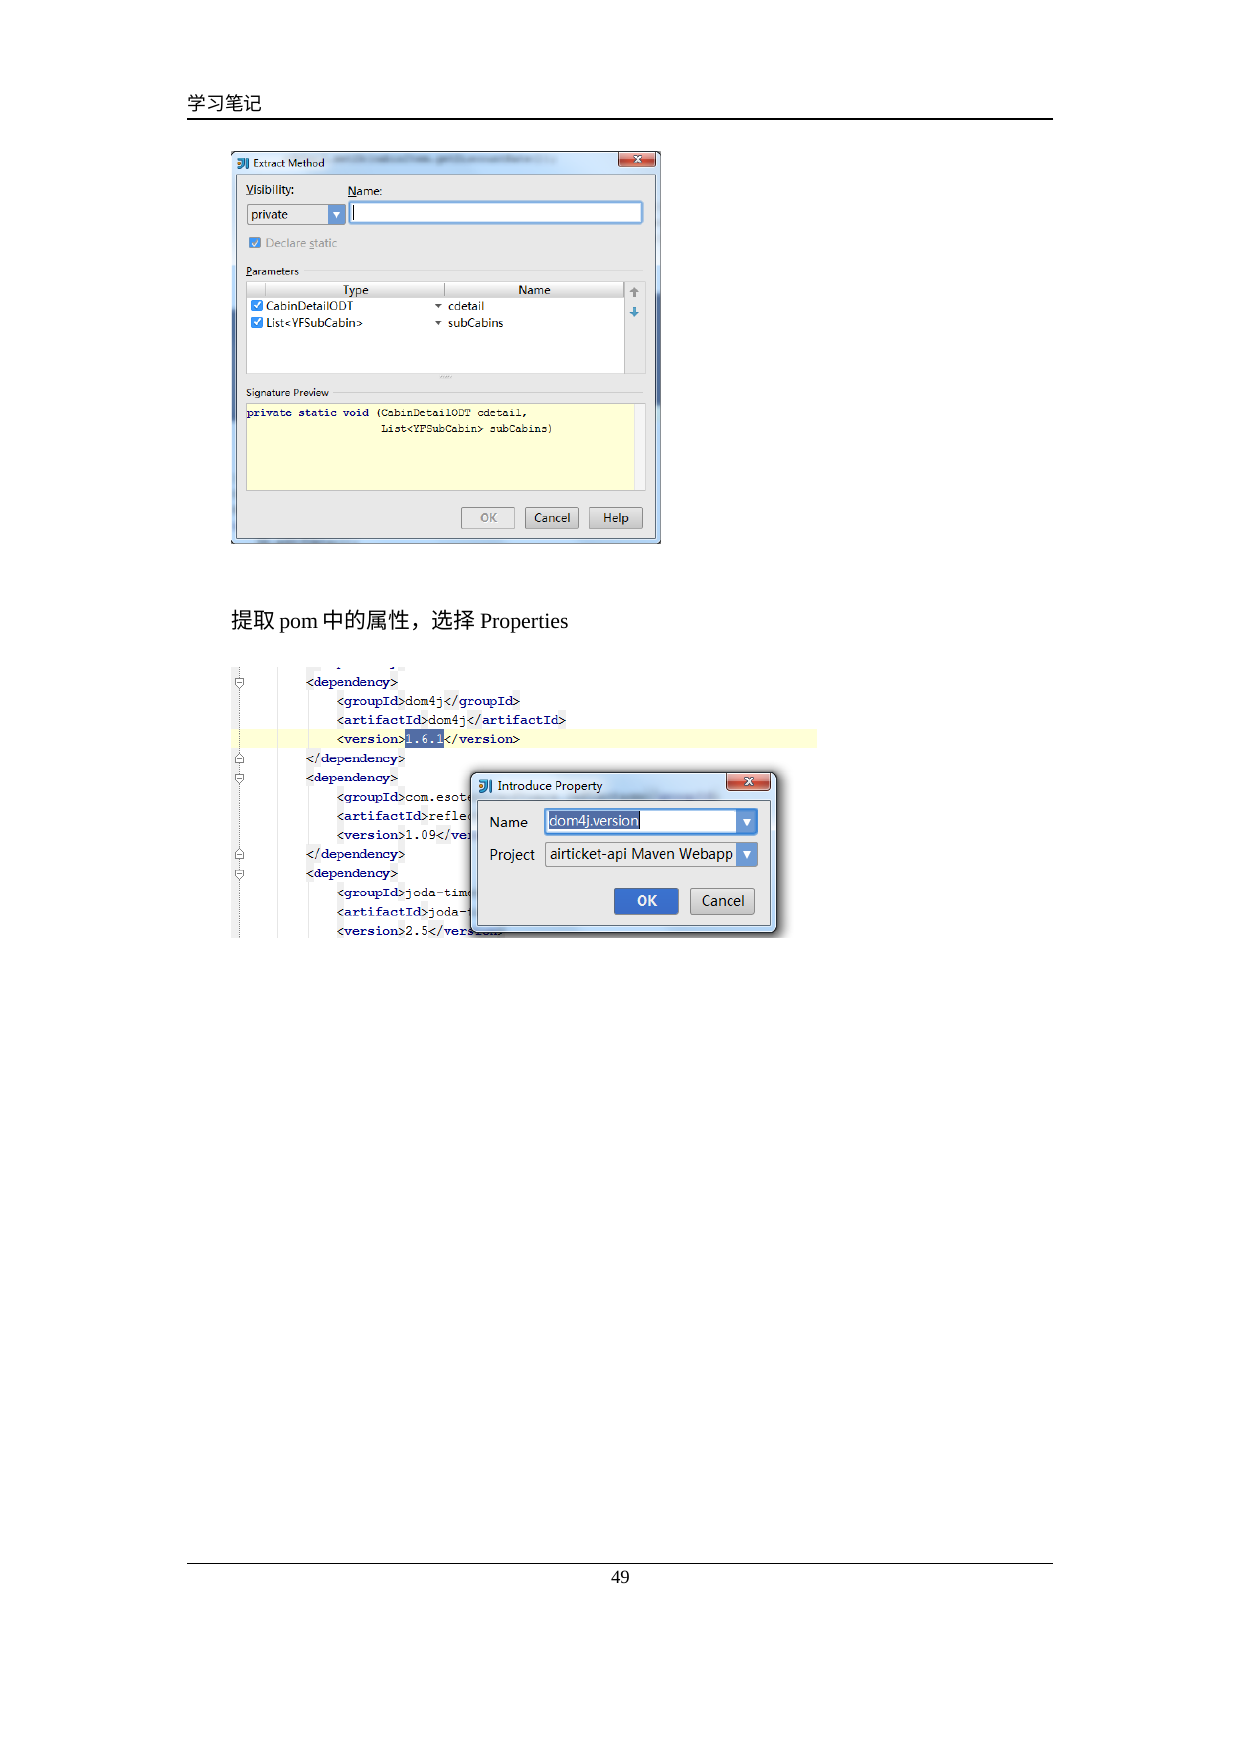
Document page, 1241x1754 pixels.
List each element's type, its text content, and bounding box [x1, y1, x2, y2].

picture [231, 667, 817, 938]
text 提取pom中的属性，选择Properties [187, 603, 1053, 635]
picture [231, 151, 661, 544]
